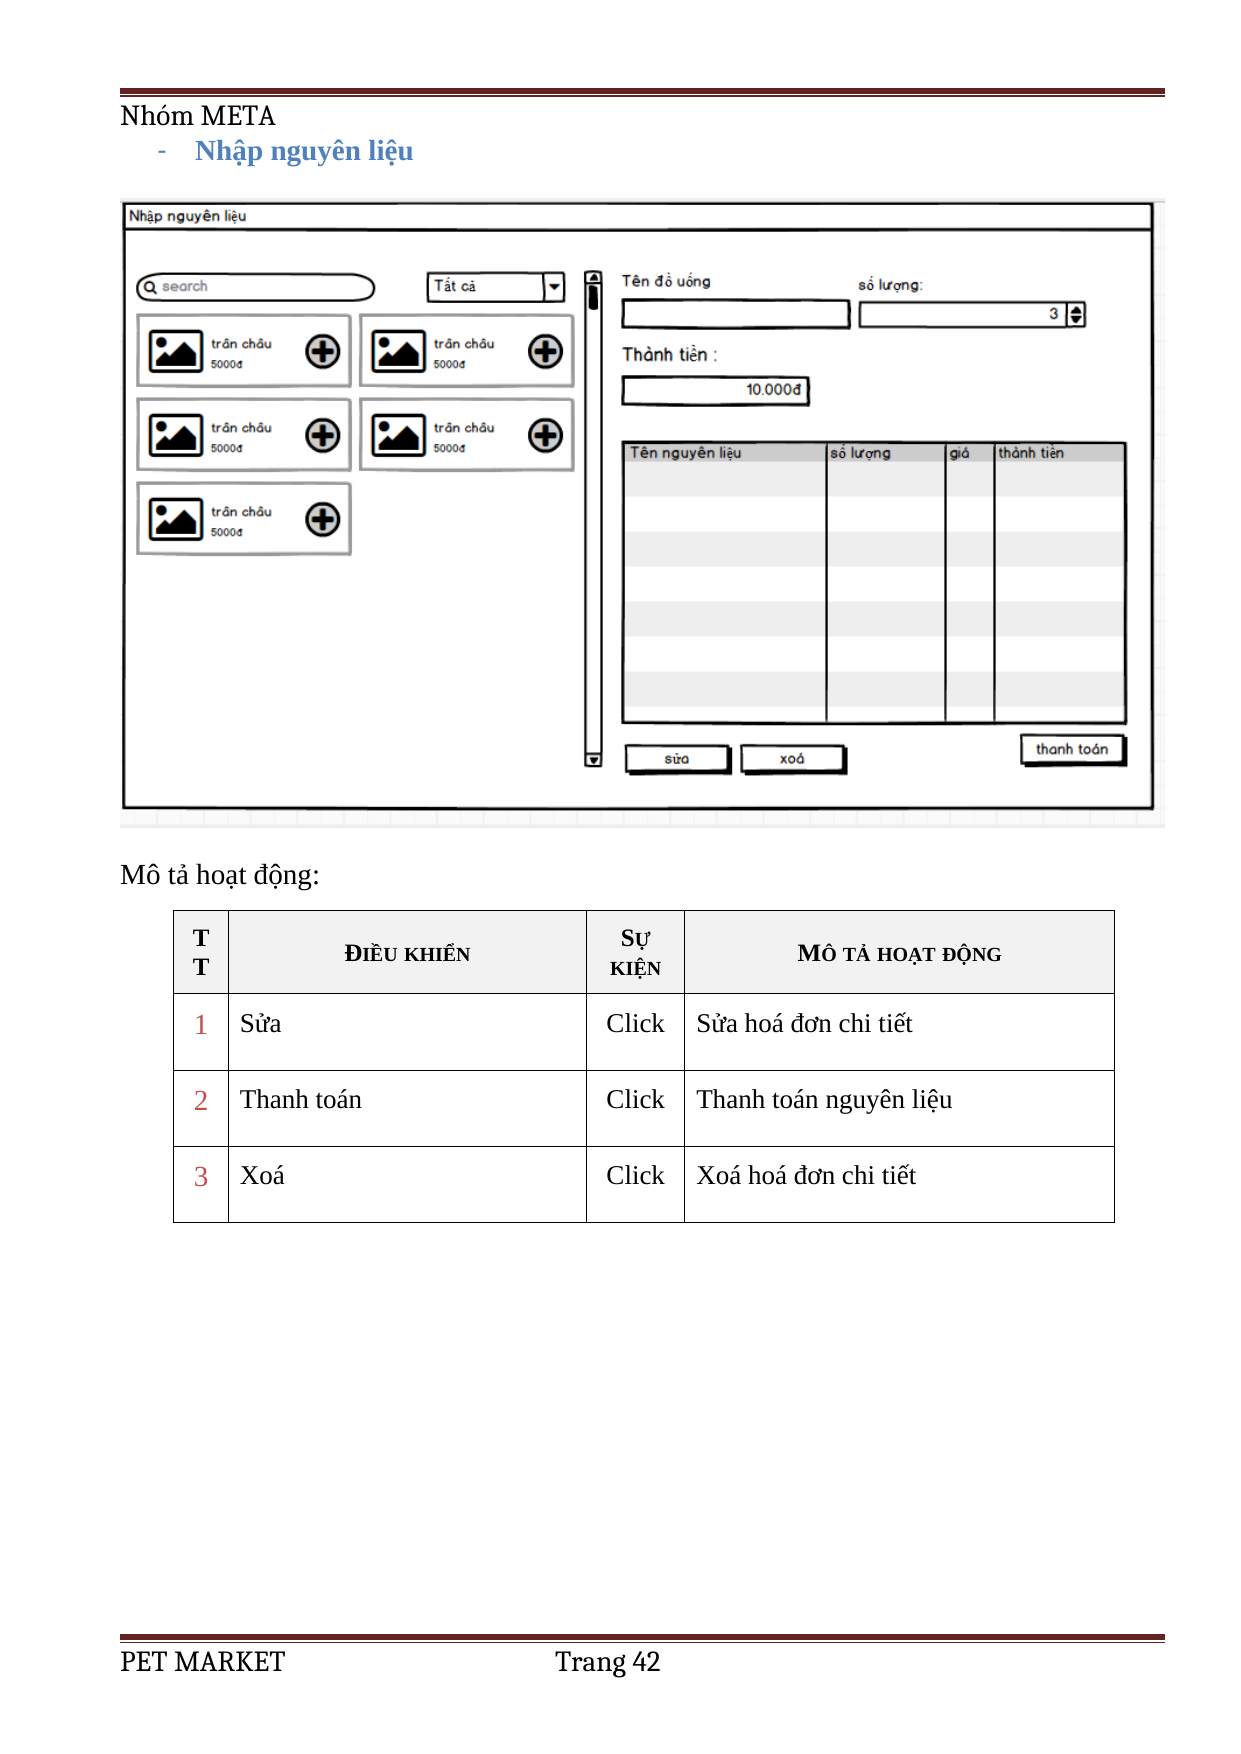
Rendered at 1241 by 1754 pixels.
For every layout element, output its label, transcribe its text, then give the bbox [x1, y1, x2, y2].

table_cell 1 [174, 994, 228, 1069]
table_cell 2 [174, 1071, 228, 1146]
table_cell Click [587, 1071, 684, 1146]
table_header Sự kiện [587, 911, 684, 993]
table_cell Thanh toán [229, 1071, 586, 1146]
table_header Mô tả hoạt động [685, 911, 1114, 993]
table_cell Xoá hoá đơn chi tiết [685, 1147, 1114, 1222]
table_cell Click [587, 1147, 684, 1222]
table_cell Thanh toán nguyên liệu [685, 1071, 1114, 1146]
text Mô tả hoạt động: [120, 857, 1165, 891]
table_cell Click [587, 994, 684, 1069]
picture [120, 198, 1166, 828]
subtitle Nhập nguyên liệu [157, 132, 1165, 168]
table_header TT [174, 911, 228, 993]
table_cell Xoá [229, 1147, 586, 1222]
table_cell 3 [174, 1147, 228, 1222]
table_cell Sửa [229, 994, 586, 1069]
table_header Điều khiển [229, 911, 586, 993]
table_cell Sửa hoá đơn chi tiết [685, 994, 1114, 1069]
